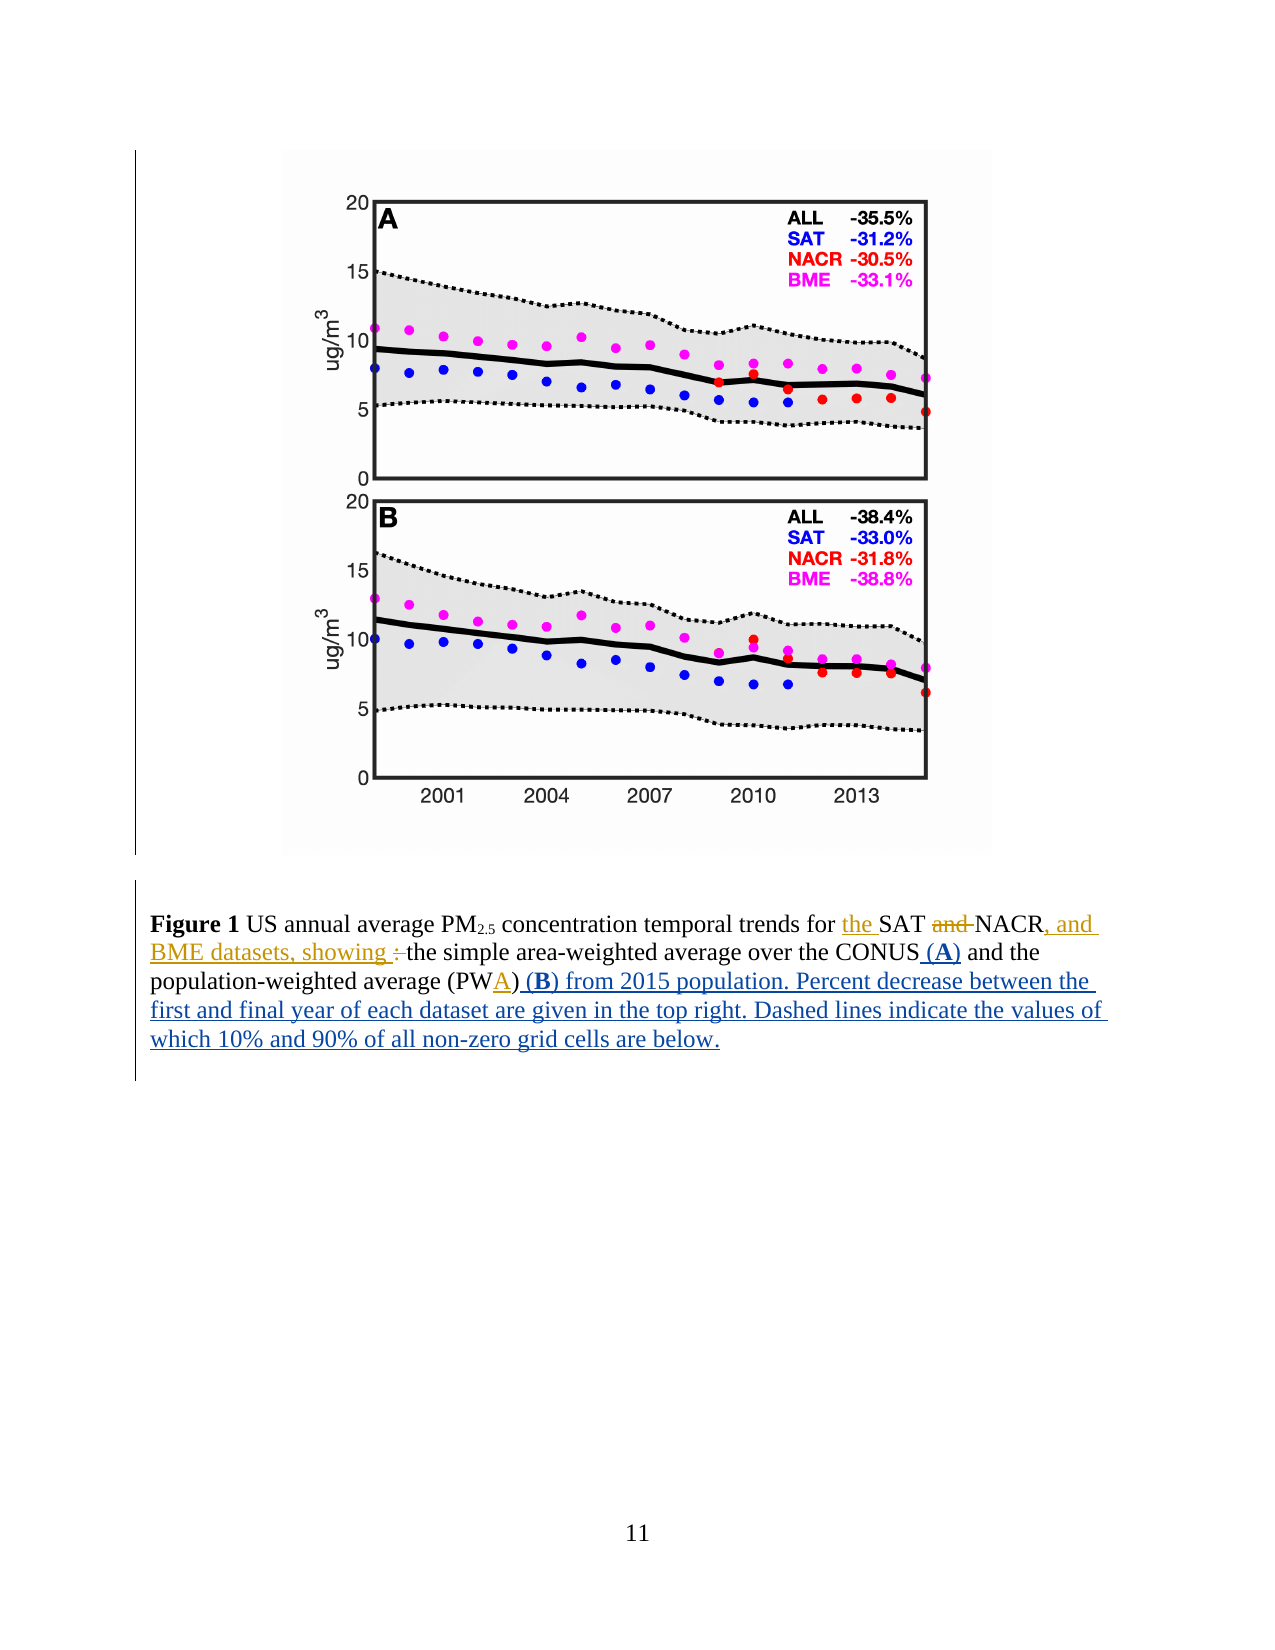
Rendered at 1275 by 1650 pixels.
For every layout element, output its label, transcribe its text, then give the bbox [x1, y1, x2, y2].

text Figure 1 US annual average PM2.5 concentration temporal trends for SAT NACRthe simple area-weighted average over the CONUS and the population-weighted average (PW) [150, 909, 1125, 1052]
picture [282, 150, 993, 855]
